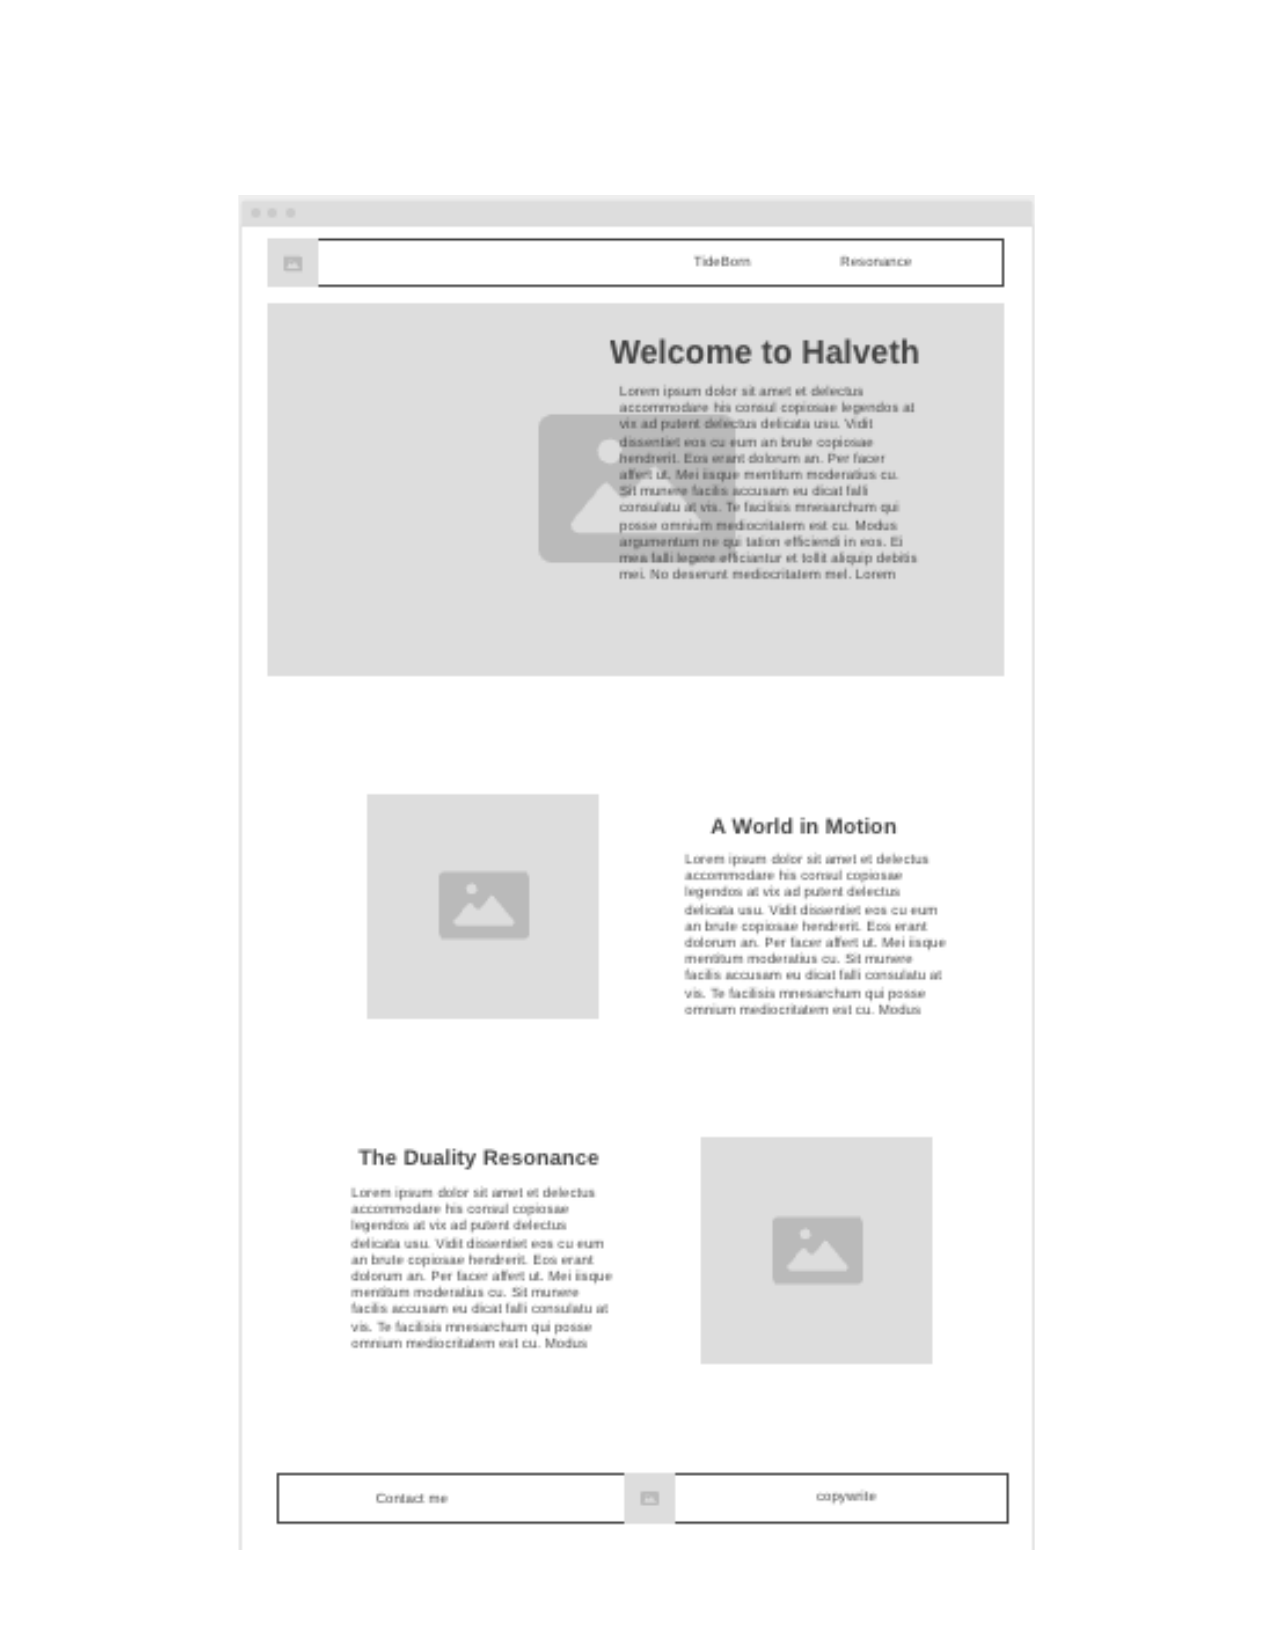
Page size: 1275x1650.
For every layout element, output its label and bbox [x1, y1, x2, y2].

picture [238, 195, 1035, 1550]
